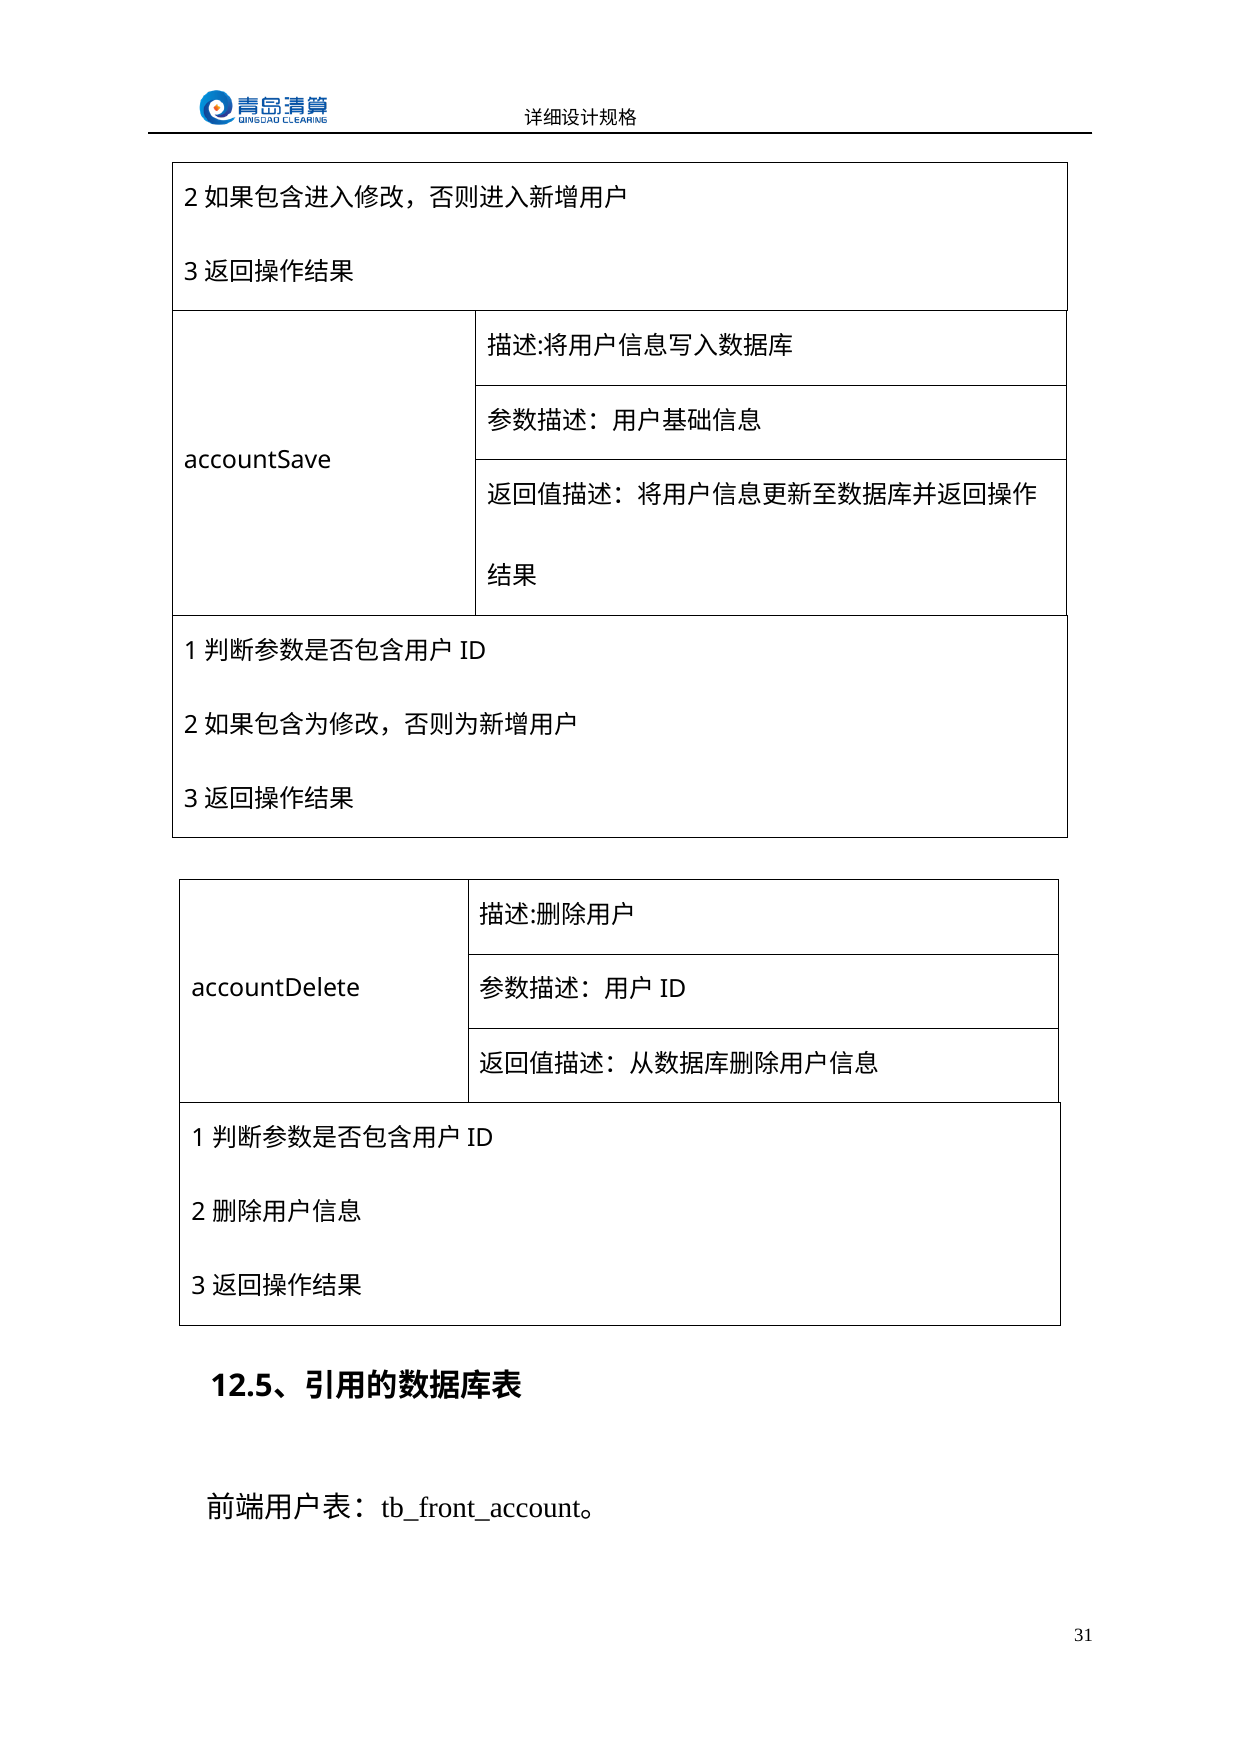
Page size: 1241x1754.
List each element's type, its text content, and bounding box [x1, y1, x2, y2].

text 前端用户表：tb_front_account。 [148, 1473, 1092, 1538]
table_cell 1 判断参数是否包含用户ID 2 删除用户信息 3 返回操作结果 [180, 1103, 1060, 1325]
table_header 描述:删除用户 [469, 880, 1058, 953]
table_cell accountSave [173, 311, 475, 615]
table_cell 1 判断参数是否包含用户ID 2 如果包含为修改，否则为新增用户 3 返回操作结果 [173, 616, 1067, 837]
table_cell 描述:将用户信息写入数据库 [476, 311, 1066, 385]
table_cell 参数描述：用户基础信息 [476, 386, 1066, 459]
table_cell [173, 163, 1067, 310]
table_header accountDelete [180, 880, 468, 1102]
table_cell 参数描述：用户ID [469, 955, 1058, 1028]
subtitle 12.5、引用的数据库表 [148, 1351, 1092, 1416]
picture [197, 88, 327, 125]
table_cell 返回值描述：从数据库删除用户信息 [469, 1029, 1058, 1102]
table_cell 返回值描述：将用户信息更新至数据库并返回操作结果 [476, 460, 1066, 615]
